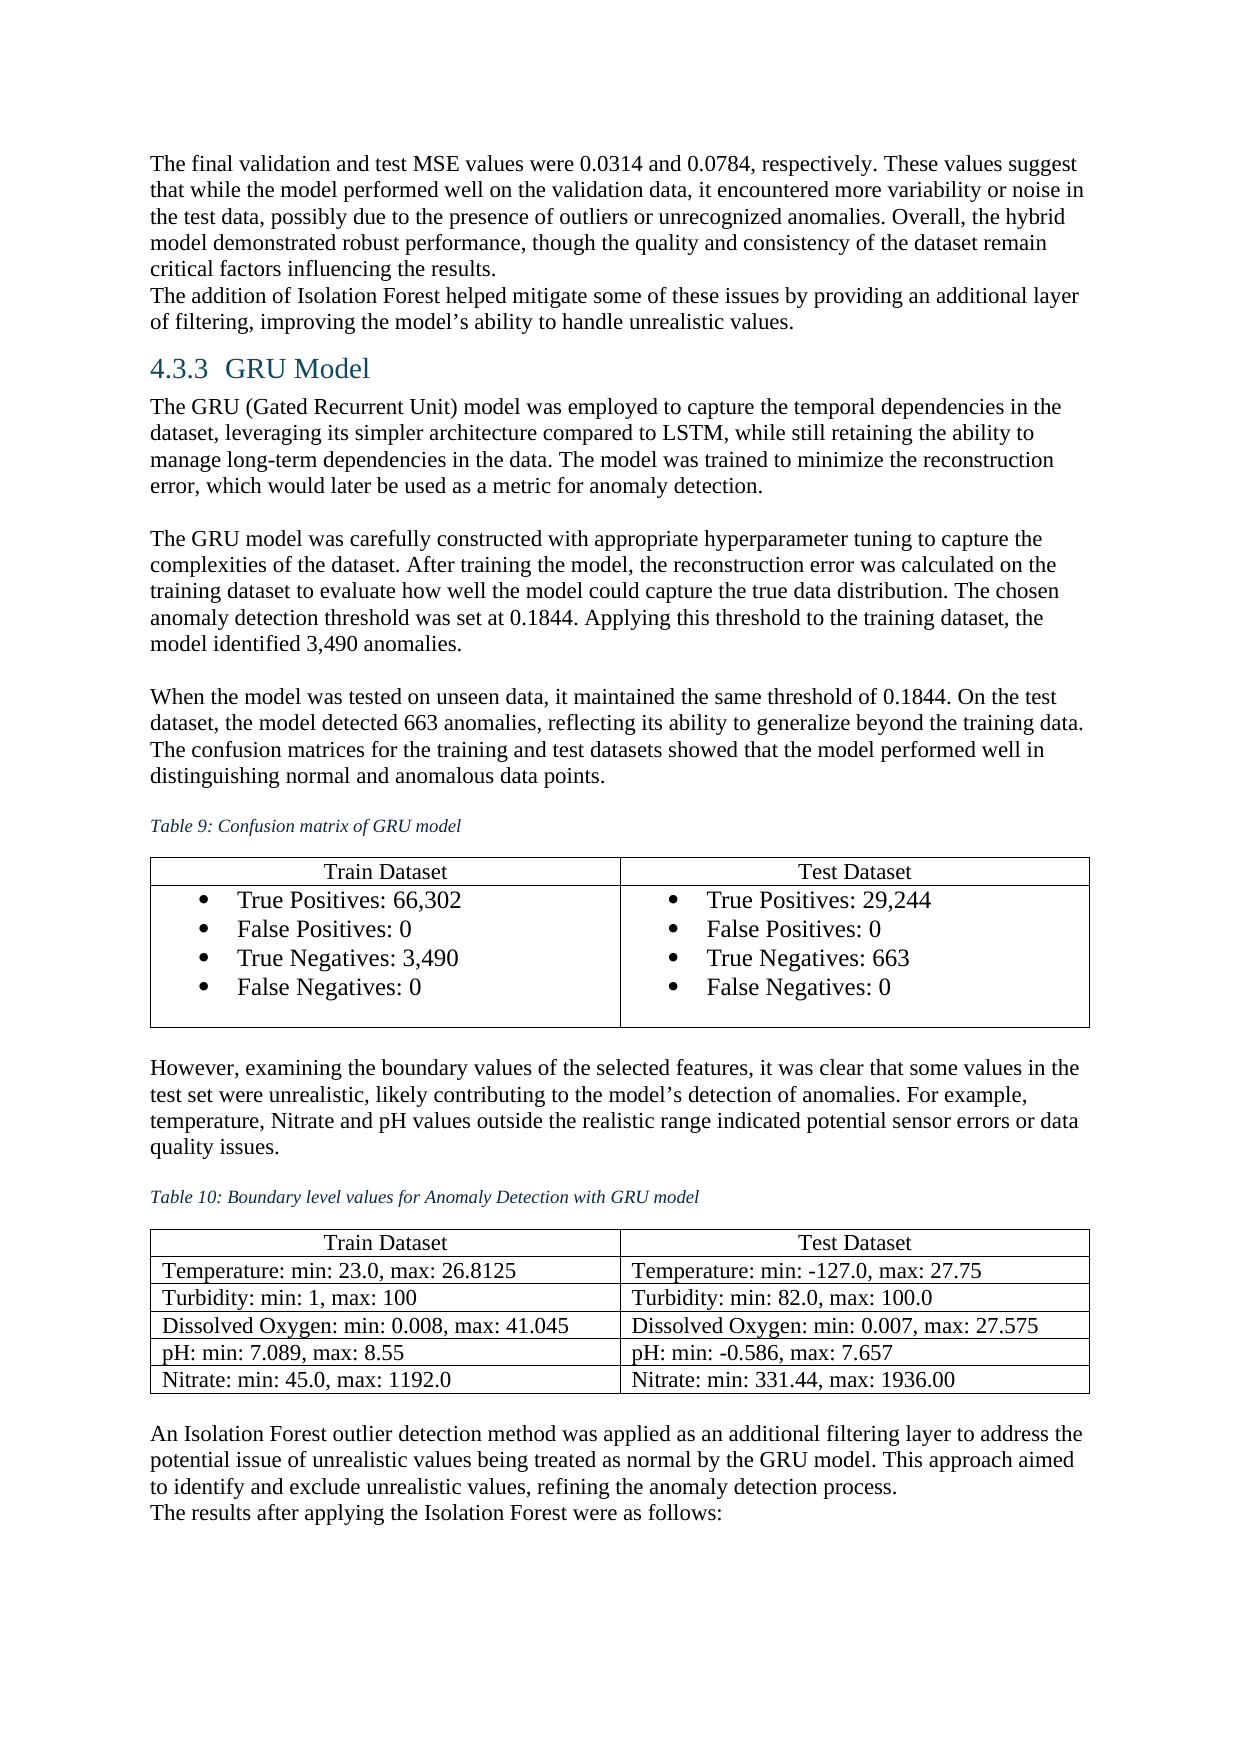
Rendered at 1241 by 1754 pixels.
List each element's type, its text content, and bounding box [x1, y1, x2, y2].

table_cell Nitrate: min: 331.44, max: 1936.00 [621, 1366, 1089, 1393]
table_cell Nitrate: min: 45.0, max: 1192.0 [151, 1366, 620, 1393]
table_cell pH: min: 7.089, max: 8.55 [151, 1339, 620, 1365]
text The GRU model was carefully constructed with appropriate hyperparameter tuning to capture the complexities of the dataset. After training the model, the reconstruction error was calculated on the training dataset to evaluate how well the model could capture the true data distribution. The chosen anomaly detection threshold was set at 0.1844. Applying this threshold to the training dataset, the model identified 3,490 anomalies. [150, 525, 1090, 657]
text When the model was tested on unseen data, it maintained the same threshold of 0.1844. On the test dataset, the model detected 663 anomalies, reflecting its ability to generalize beyond the training data. The confusion matrices for the training and test datasets showed that the model performed well in distinguishing normal and anomalous data points. [150, 683, 1090, 788]
text The results after applying the Isolation Forest were as follows: [150, 1499, 1090, 1526]
subtitle 4.3.3 GRU Model [150, 351, 1090, 385]
table_cell Dissolved Oxygen: min: 0.007, max: 27.575 [621, 1312, 1089, 1338]
text The addition of Isolation Forest helped mitigate some of these issues by providing an additional layer of filtering, improving the model’s ability to handle unrealistic values. [150, 282, 1090, 334]
table_cell Temperature: min: -127.0, max: 27.75 [621, 1257, 1089, 1283]
table_header Train Dataset [151, 858, 620, 884]
table_header Train Dataset [151, 1230, 620, 1256]
text The GRU (Gated Recurrent Unit) model was employed to capture the temporal dependencies in the dataset, leveraging its simpler architecture compared to LSTM, while still retaining the ability to manage long-term dependencies in the data. The model was trained to minimize the reconstruction error, which would later be used as a metric for anomaly detection. [150, 393, 1090, 498]
text Table 9: Confusion matrix of GRU model [150, 815, 1090, 836]
table_cell Turbidity: min: 82.0, max: 100.0 [621, 1284, 1089, 1311]
text An Isolation Forest outlier detection method was applied as an additional filtering layer to address the potential issue of unrealistic values being treated as normal by the GRU model. This approach aimed to identify and exclude unrealistic values, refining the anomaly detection process. [150, 1420, 1090, 1499]
table_header Test Dataset [621, 1230, 1089, 1256]
text Table 10: Boundary level values for Anomaly Detection with GRU model [150, 1186, 1090, 1208]
text However, examining the boundary values of the selected features, it was clear that some values in the test set were unrealistic, likely contributing to the model’s detection of anomalies. For example, temperature, Nitrate and pH values outside the realistic range indicated potential sensor errors or data quality issues. [150, 1054, 1090, 1160]
table_cell Turbidity: min: 1, max: 100 [151, 1284, 620, 1311]
table_header Test Dataset [621, 858, 1089, 884]
table_cell True Positives: 66,302 False Positives: 0 True Negatives: 3,490 False Negatives: 0 [151, 886, 620, 1027]
table_cell True Positives: 29,244 False Positives: 0 True Negatives: 663 False Negatives: 0 [621, 886, 1089, 1027]
table_cell Temperature: min: 23.0, max: 26.8125 [151, 1257, 620, 1283]
table_cell pH: min: -0.586, max: 7.657 [621, 1339, 1089, 1365]
table_cell Dissolved Oxygen: min: 0.008, max: 41.045 [151, 1312, 620, 1338]
text The final validation and test MSE values were 0.0314 and 0.0784, respectively. These values suggest that while the model performed well on the validation data, it encountered more variability or noise in the test data, possibly due to the presence of outliers or unrecognized anomalies. Overall, the hybrid model demonstrated robust performance, though the quality and consistency of the dataset remain critical factors influencing the results. [150, 150, 1090, 282]
